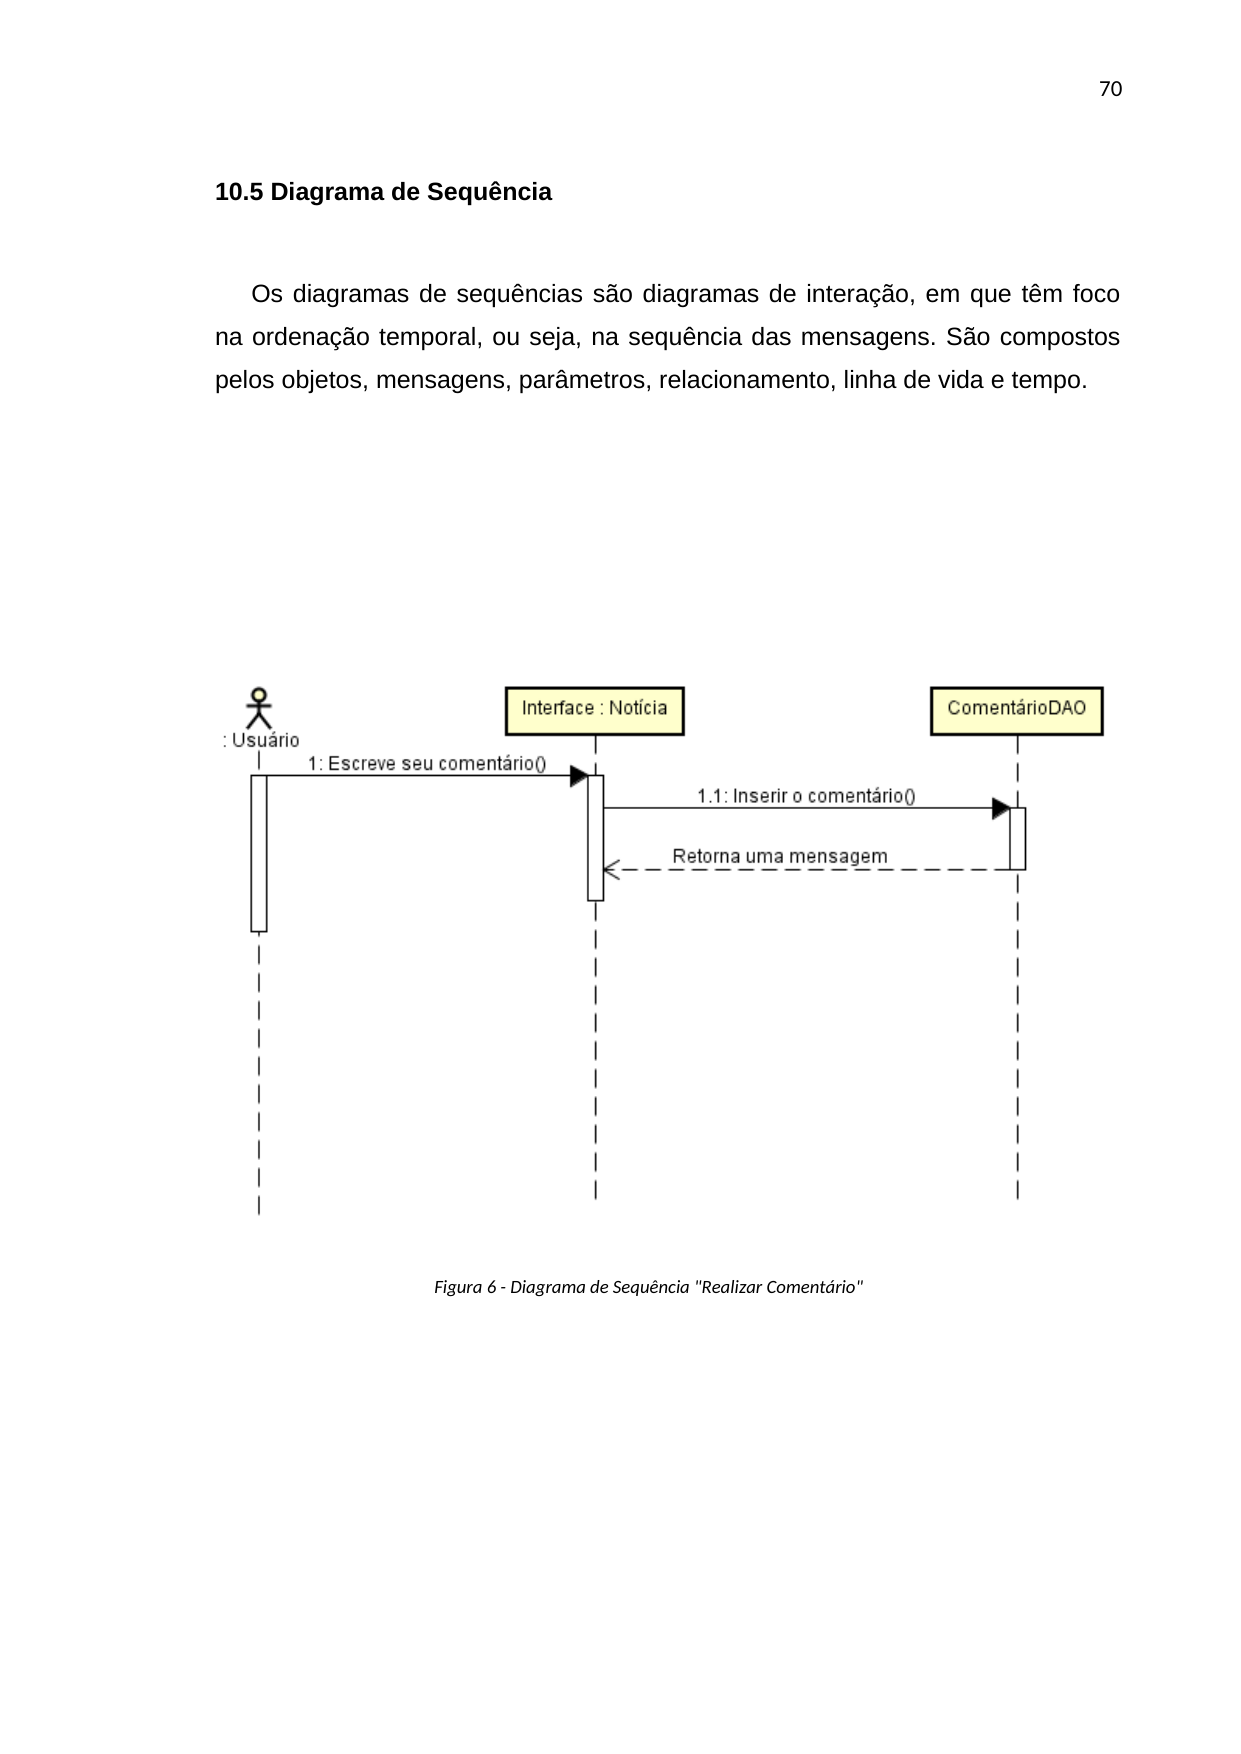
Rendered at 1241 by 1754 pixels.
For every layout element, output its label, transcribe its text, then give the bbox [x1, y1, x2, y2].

text Figura 6 - Diagrama de Sequência "Realizar Comentário" [177, 1275, 1122, 1298]
picture [184, 659, 1115, 1245]
subtitle 10.5 Diagrama de Sequência [215, 177, 1122, 206]
text Os diagramas de sequências são diagramas de interação, em que têm foco na ordenação temporal, ou seja, na sequência das mensagens. São compostos pelos objetos, mensagens, parâmetros, relacionamento, linha de vida e tempo. [215, 279, 1122, 394]
